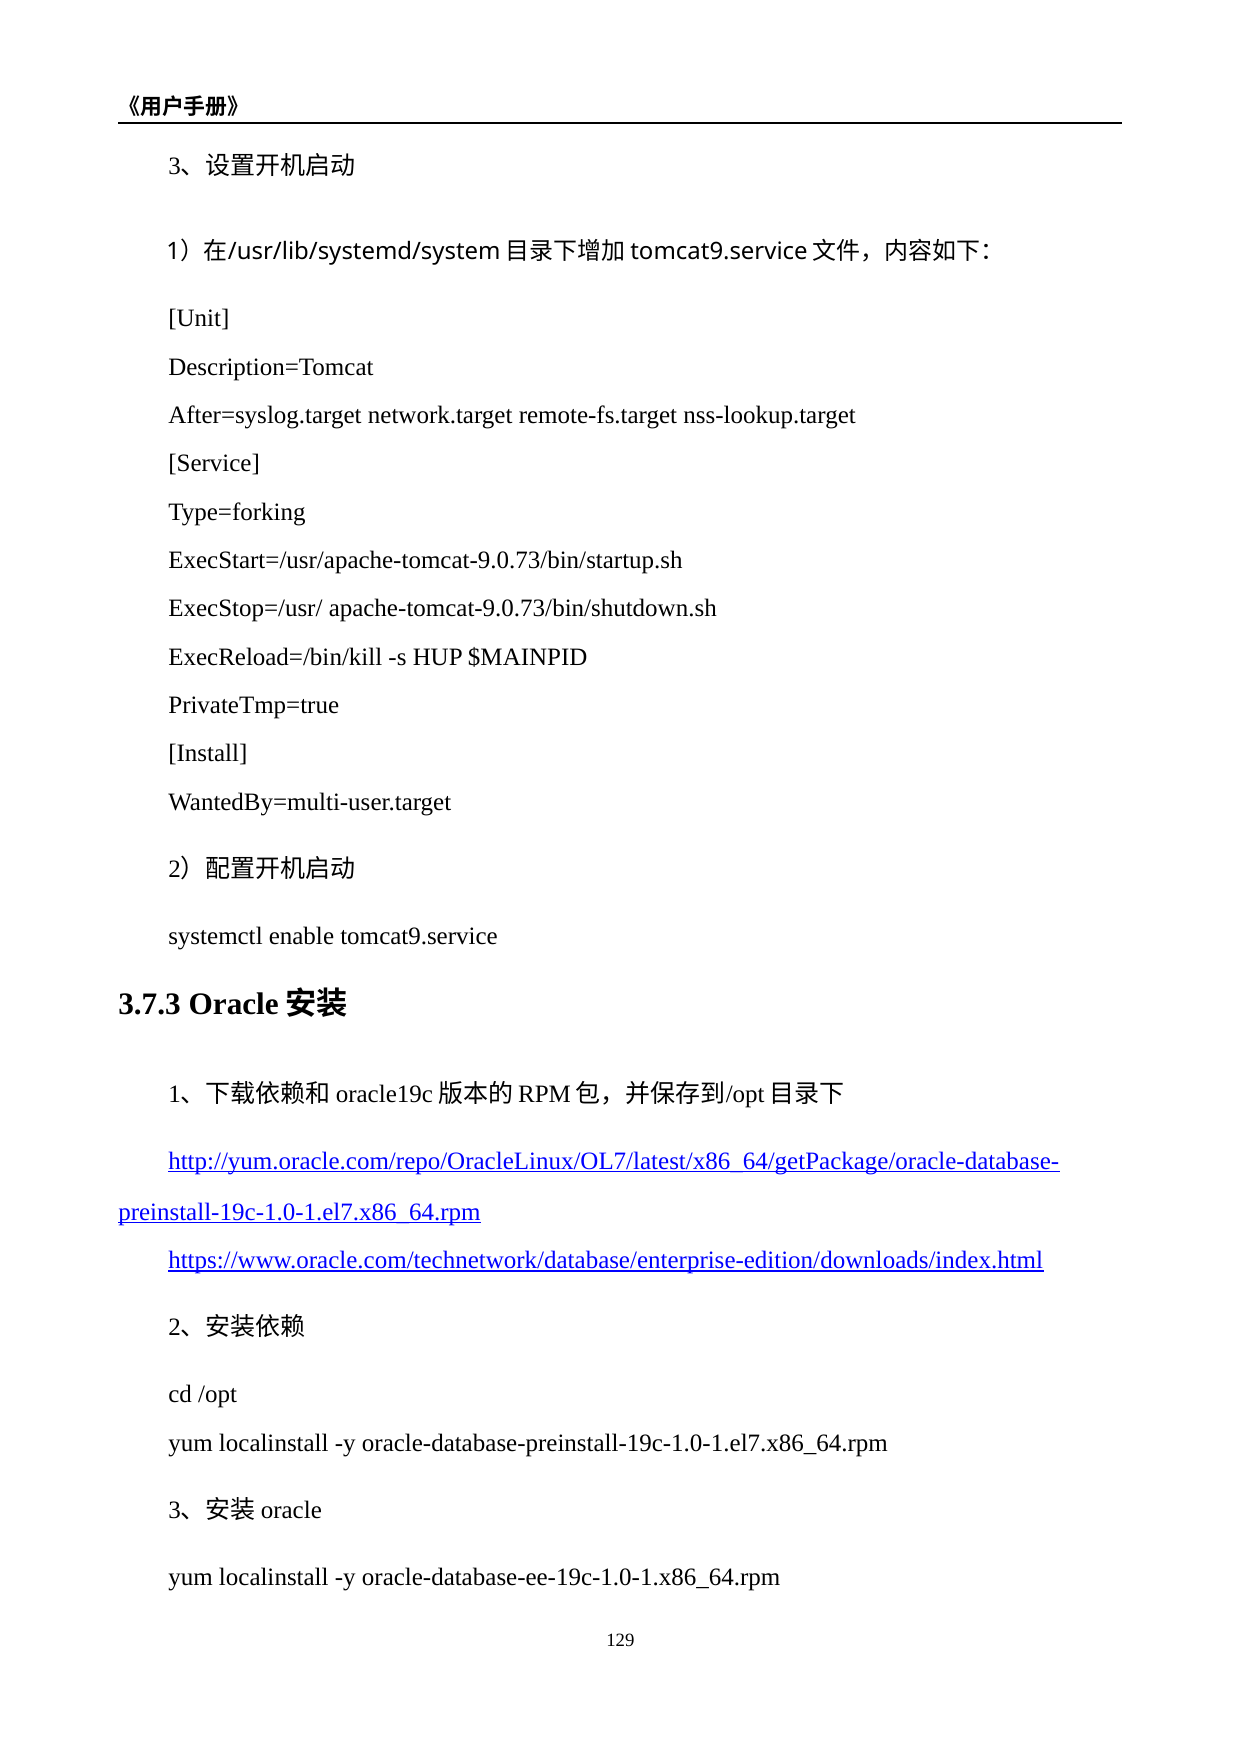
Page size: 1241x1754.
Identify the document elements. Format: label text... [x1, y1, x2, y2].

text After=syslog.target network.target remote-fs.target nss-lookup.target [118, 397, 1122, 431]
text Description=Tomcat [118, 349, 1122, 383]
subtitle 3.7.3 Oracle安装 [118, 967, 1122, 1035]
text ExecStop=/usr/ apache-tomcat-9.0.73/bin/shutdown.sh [118, 591, 1122, 625]
text PrivateTmp=true [118, 687, 1122, 721]
text cd /opt [118, 1377, 1122, 1411]
text 2、安装依赖 [118, 1291, 1122, 1359]
text ExecReload=/bin/kill -s HUP $MAINPID [118, 639, 1122, 673]
text Type=forking [118, 494, 1122, 528]
text http://yum.oracle.com/repo/OracleLinux/OL7/latest/x86_64/getPackage/oracle-database-preinstall-19c-1.0-1.el7.x86_64.rpm [118, 1143, 1122, 1228]
text systemctl enable tomcat9.service [118, 918, 1122, 952]
text [Install] [118, 736, 1122, 770]
text yum localinstall -y oracle-database-ee-19c-1.0-1.x86_64.rpm [118, 1560, 1122, 1594]
text [Unit] [118, 301, 1122, 335]
text 3、安装oracle [118, 1474, 1122, 1542]
text WantedBy=multi-user.target [118, 784, 1122, 818]
text yum localinstall -y oracle-database-preinstall-19c-1.0-1.el7.x86_64.rpm [118, 1425, 1122, 1459]
text 2）配置开机启动 [118, 832, 1122, 900]
text 3、设置开机启动 [118, 129, 1122, 197]
text https://www.oracle.com/technetwork/database/enterprise-edition/downloads/index.html [118, 1243, 1122, 1277]
text ExecStart=/usr/apache-tomcat-9.0.73/bin/startup.sh [118, 542, 1122, 576]
text 1、下载依赖和oracle19c版本的RPM包，并保存到/opt目录下 [118, 1057, 1122, 1125]
text [Service] [118, 446, 1122, 480]
text 1）在/usr/lib/systemd/system目录下增加tomcat9.service文件，内容如下： [118, 215, 1122, 283]
